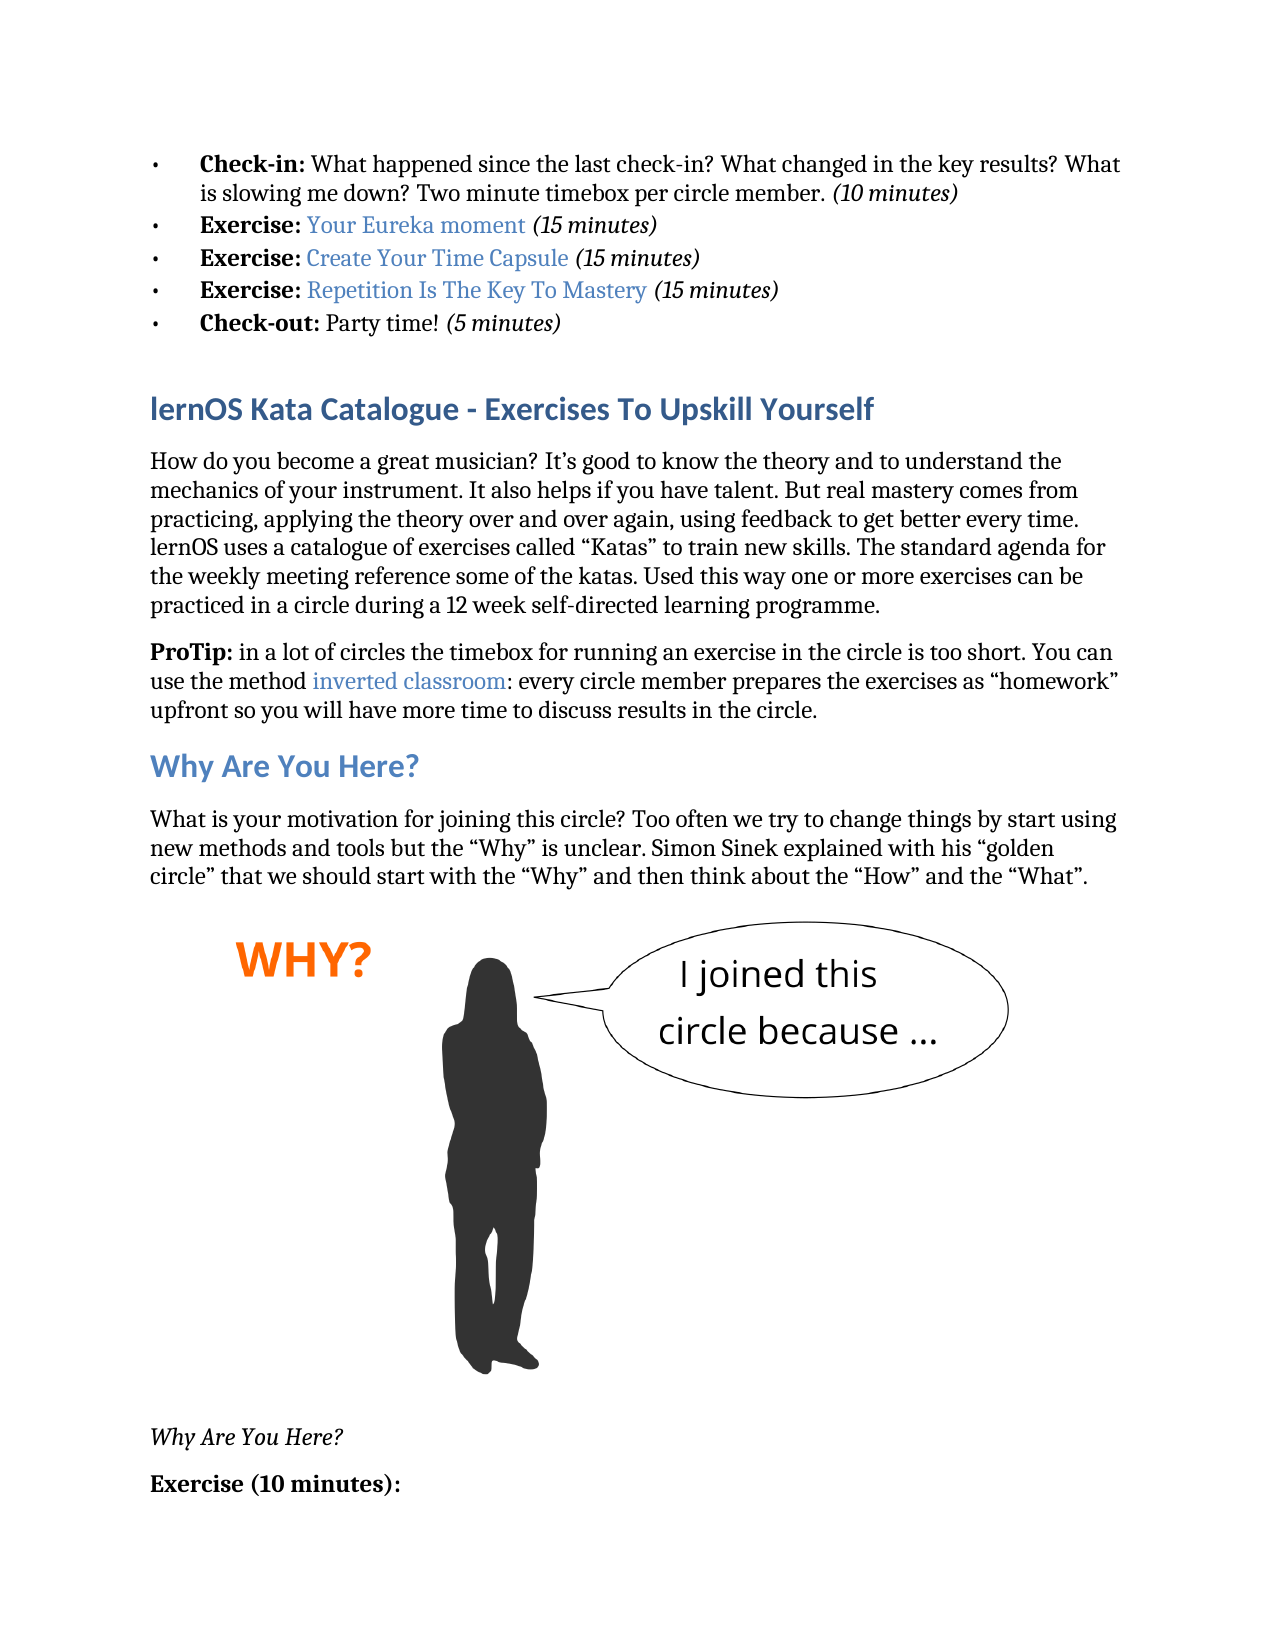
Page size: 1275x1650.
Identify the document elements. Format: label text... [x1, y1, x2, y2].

text Why Are You Here? [150, 1423, 1125, 1452]
picture [168, 909, 1044, 1402]
text How do you become a great musician? It’s good to know the theory and to understand the mechanics of your instrument. It also helps if you have talent. But real mastery comes from practicing, applying the theory over and over again, using feedback to get better every time. lernOS uses a catalogue of exercises called “Katas” to train new skills. The standard agenda for the weekly meeting reference some of the katas. Used this way one or more exercises can be practiced in a circle during a 12 week self-directed learning programme. [150, 447, 1125, 619]
list Exercise: Repetition Is The Key To Mastery (15 minutes) [150, 276, 1125, 305]
list Check-in: What happened since the last check-in? What changed in the key results? What is slowing me down? Two minute timebox per circle member. (10 minutes) [150, 150, 1125, 207]
subtitle lernOS Kata Catalogue - Exercises To Upskill Yourself [150, 387, 1125, 428]
text ProTip: in a lot of circles the timebox for running an exercise in the circle is too short. You can use the method inverted classroom: every circle member prepares the exercises as “homework” upfront so you will have more time to discuss results in the circle. [150, 638, 1125, 724]
text Exercise (10 minutes): [150, 1470, 1125, 1499]
subtitle Why Are You Here? [150, 745, 1125, 786]
list Exercise: Create Your Time Capsule (15 minutes) [150, 244, 1125, 272]
list Exercise: Your Eureka moment (15 minutes) [150, 211, 1125, 240]
list Check-out: Party time! (5 minutes) [150, 309, 1125, 337]
text What is your motivation for joining this circle? Too often we try to change things by start using new methods and tools but the “Why” is unclear. Simon Sinek explained with his “golden circle” that we should start with the “Why” and then think about the “How” and the “What”. [150, 805, 1125, 891]
